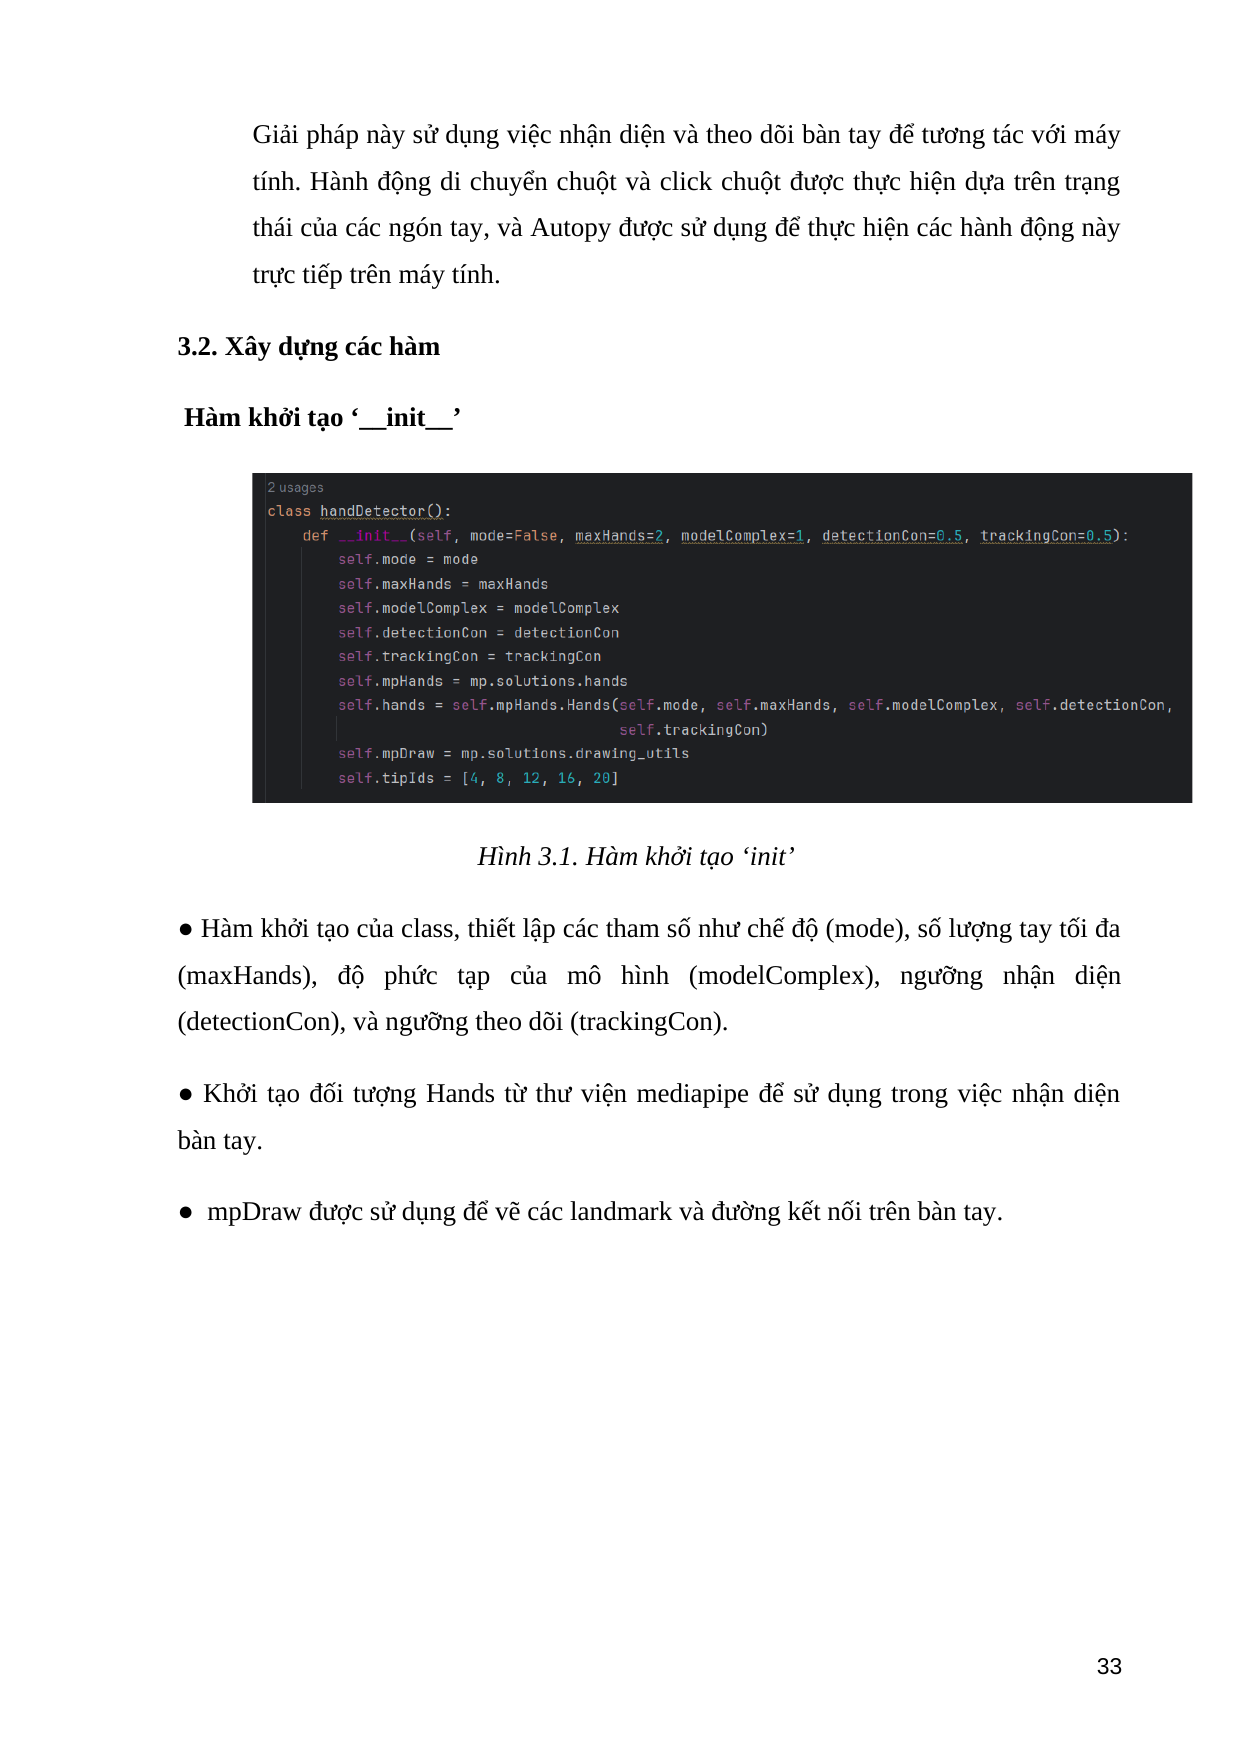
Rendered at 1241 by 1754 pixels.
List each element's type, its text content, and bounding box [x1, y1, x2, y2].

subtitle 3.2. Xây dựng các hàm [177, 330, 1122, 361]
text ● Hàm khởi tạo của class, thiết lập các tham số như chế độ (mode), số lượng tay tối đa (maxHands), độ phức tạp của mô hình (modelComplex), ngưỡng nhận diện (detectionCon), và ngưỡng theo dõi (trackingCon). [177, 912, 1122, 1037]
text ● Khởi tạo đối tượng Hands từ thư viện mediapipe để sử dụng trong việc nhận diện bàn tay. [177, 1077, 1122, 1155]
text Hàm khởi tạo ‘__init__’ [177, 401, 1122, 433]
picture [252, 473, 1193, 803]
text ● mpDraw được sử dụng để vẽ các landmark và đường kết nối trên bàn tay. [177, 1195, 1122, 1227]
text Giải pháp này sử dụng việc nhận diện và theo dõi bàn tay để tương tác với máy tính. Hành động di chuyển chuột và click chuột được thực hiện dựa trên trạng thái của các ngón tay, và Autopy được sử dụng để thực hiện các hành động này trực tiếp trên máy tính. [252, 118, 1122, 289]
subtitle Hình 3.1. Hàm khởi tạo ‘init’ [177, 840, 1122, 872]
